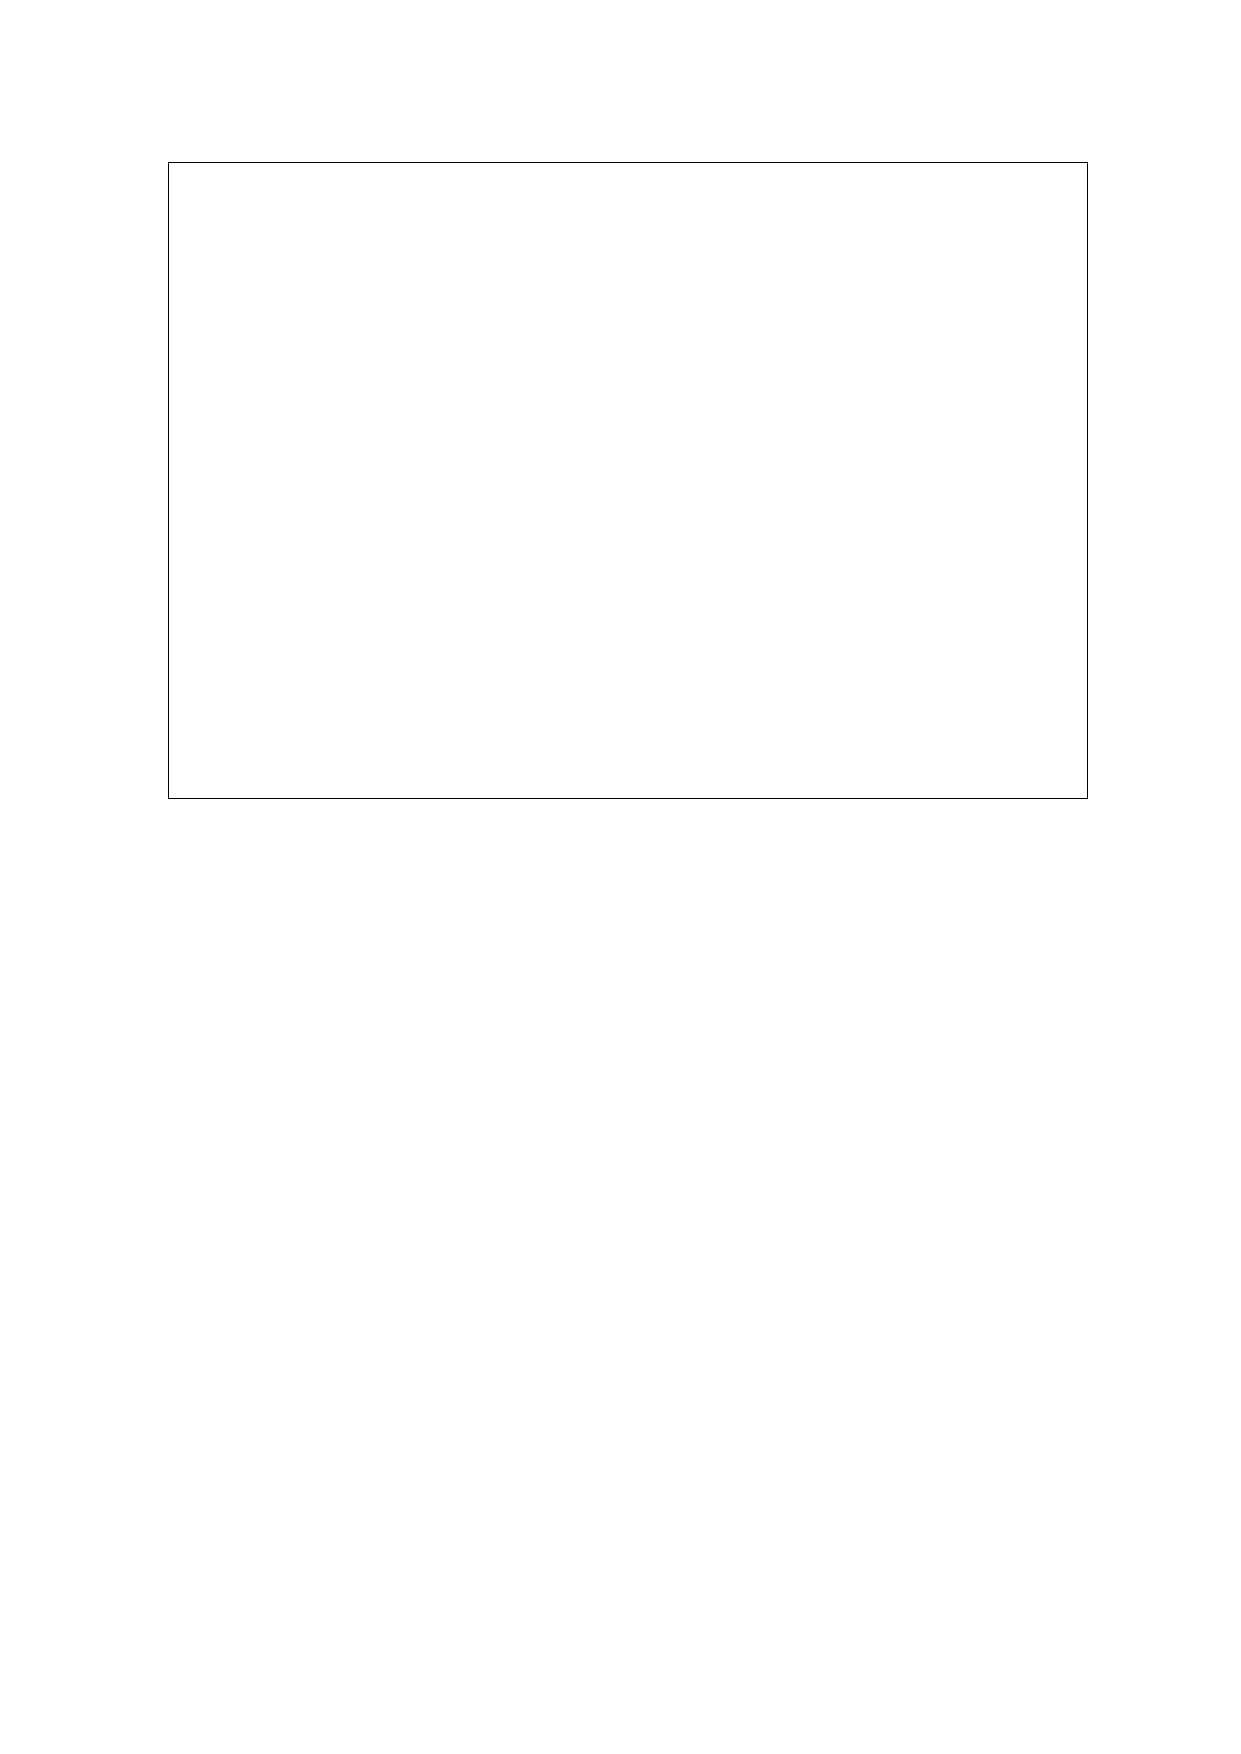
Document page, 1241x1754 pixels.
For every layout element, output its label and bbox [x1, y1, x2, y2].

table_cell [169, 163, 1087, 798]
